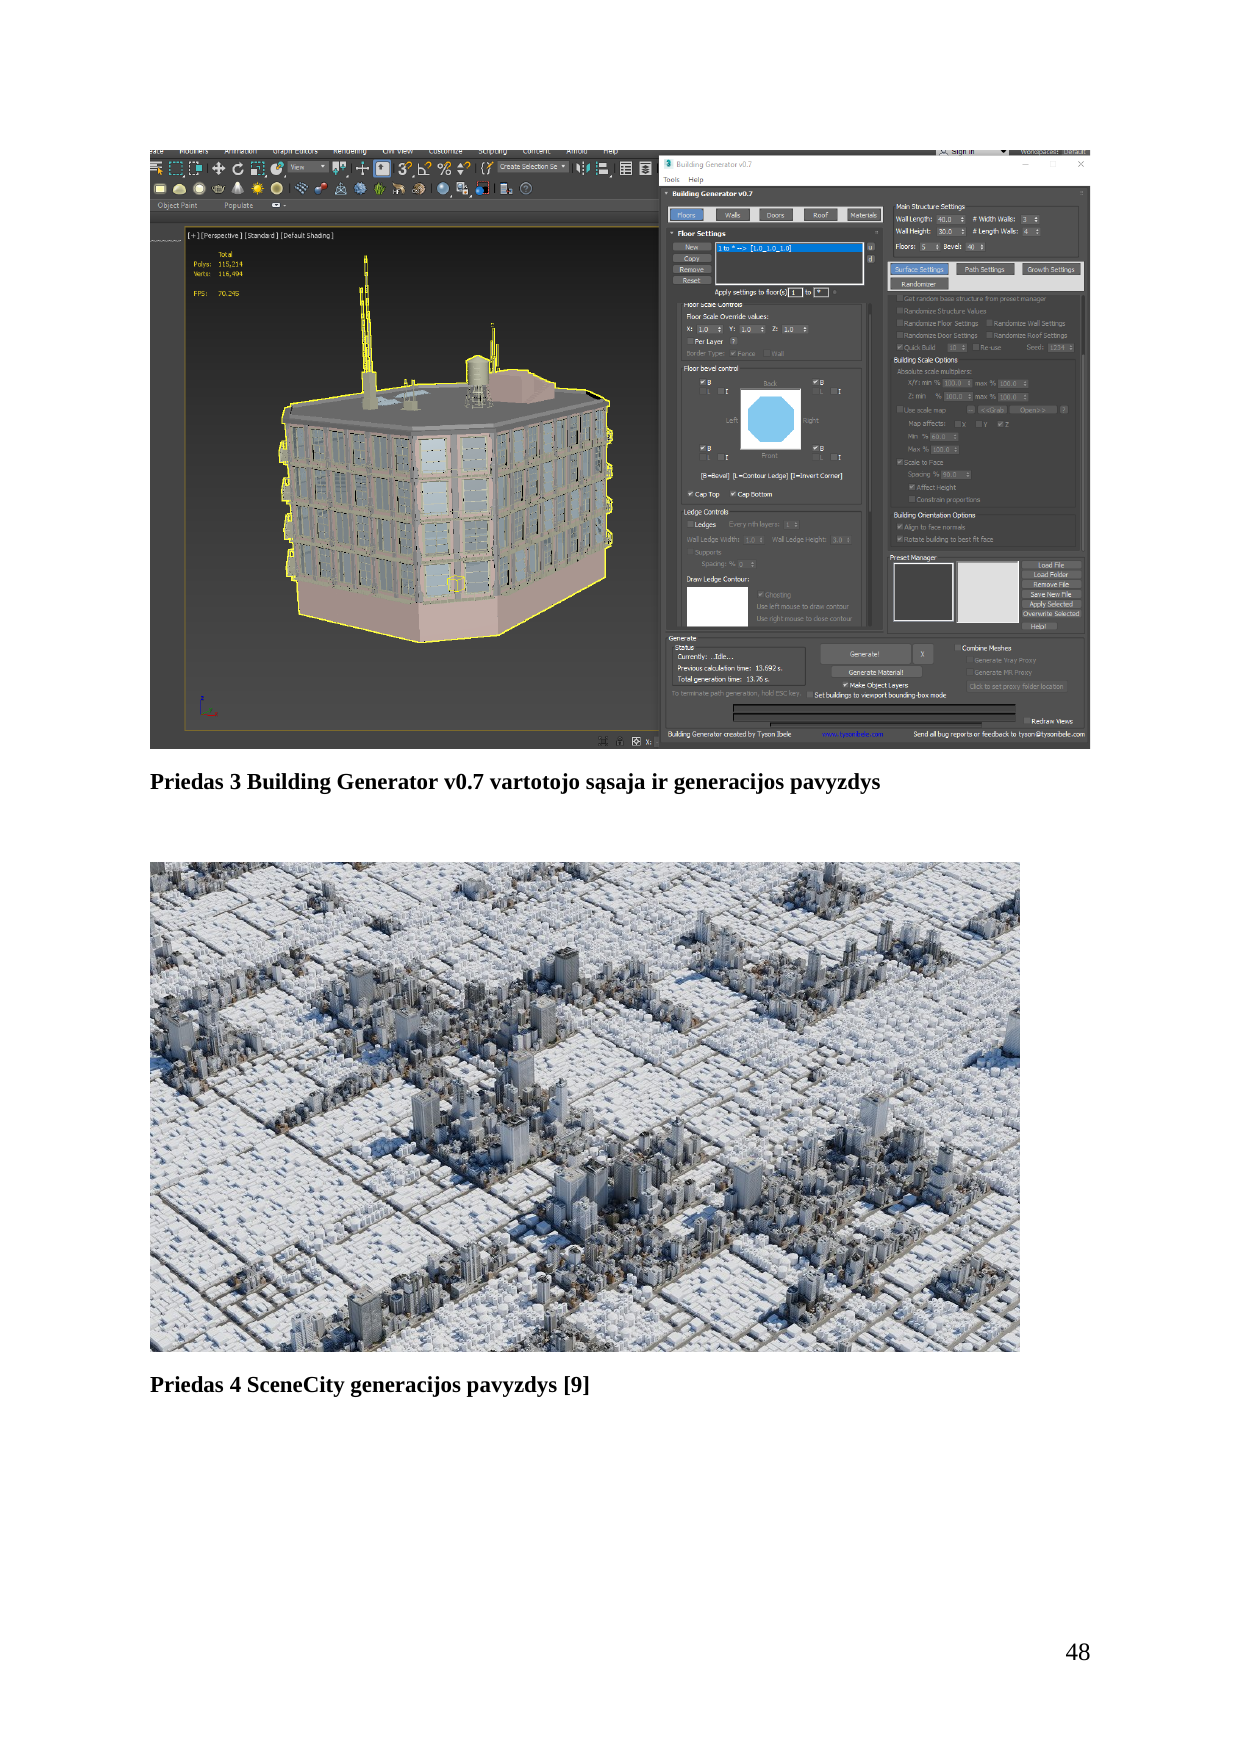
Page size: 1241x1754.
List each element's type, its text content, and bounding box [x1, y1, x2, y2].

picture [150, 862, 1020, 1352]
text Priedas 4 SceneCity generacijos pavyzdys [150, 1371, 1090, 1397]
picture [150, 150, 1091, 749]
text Priedas 3 Building Generator v0.7 vartotojo sąsaja ir generacijos pavyzdys [150, 768, 1090, 794]
